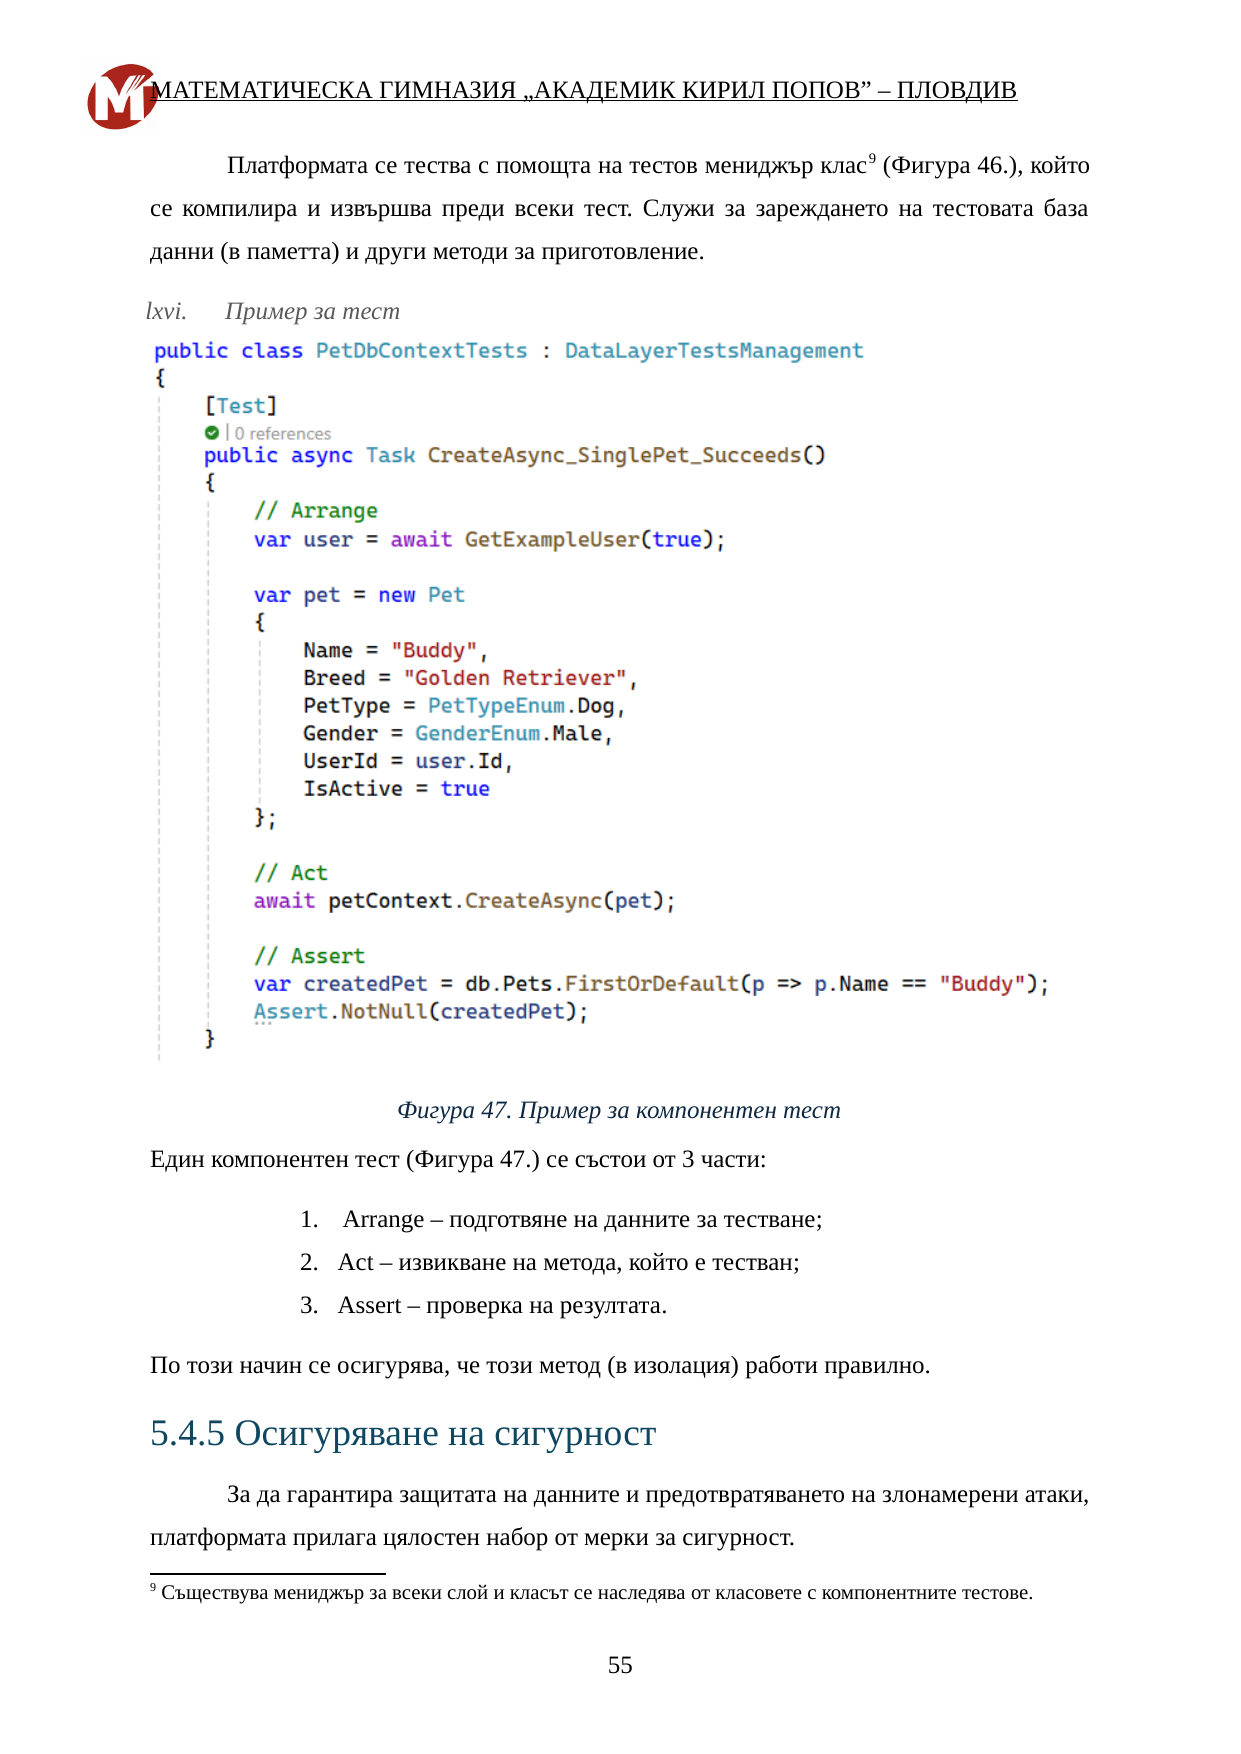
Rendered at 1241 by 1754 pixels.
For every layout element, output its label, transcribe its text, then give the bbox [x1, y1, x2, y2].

subtitle 5.4.5 Осигуряване на сигурност [150, 1410, 1090, 1453]
text Платформата се тества с помощта на тестов мениджър клас (Фигура 46.), който се компилира и извършва преди всеки тест. Служи за зареждането на тестовата база данни (в паметта) и други методи за приготовление. [150, 150, 1090, 265]
text Един компонентен тест (Фигура 47.) се състои от 3 части: [150, 1144, 1090, 1173]
list Act – извикване на метода, който е тестван; [300, 1247, 1090, 1276]
picture [150, 339, 1056, 1064]
text Фигура 47. Пример за компонентен тест [150, 1095, 1090, 1123]
subtitle Пример за тест [187, 296, 1090, 325]
text За да гарантира защитата на данните и предотвратяването на злонамерени атаки, платформата прилага цялостен набор от мерки за сигурност. [150, 1479, 1090, 1551]
text По този начин се осигурява, че този метод (в изолация) работи правилно. [150, 1350, 1090, 1379]
picture [83, 58, 162, 137]
list Arrange – подготвяне на данните за тестване; [300, 1204, 1090, 1233]
list Assert – проверка на резултата. [300, 1290, 1090, 1319]
